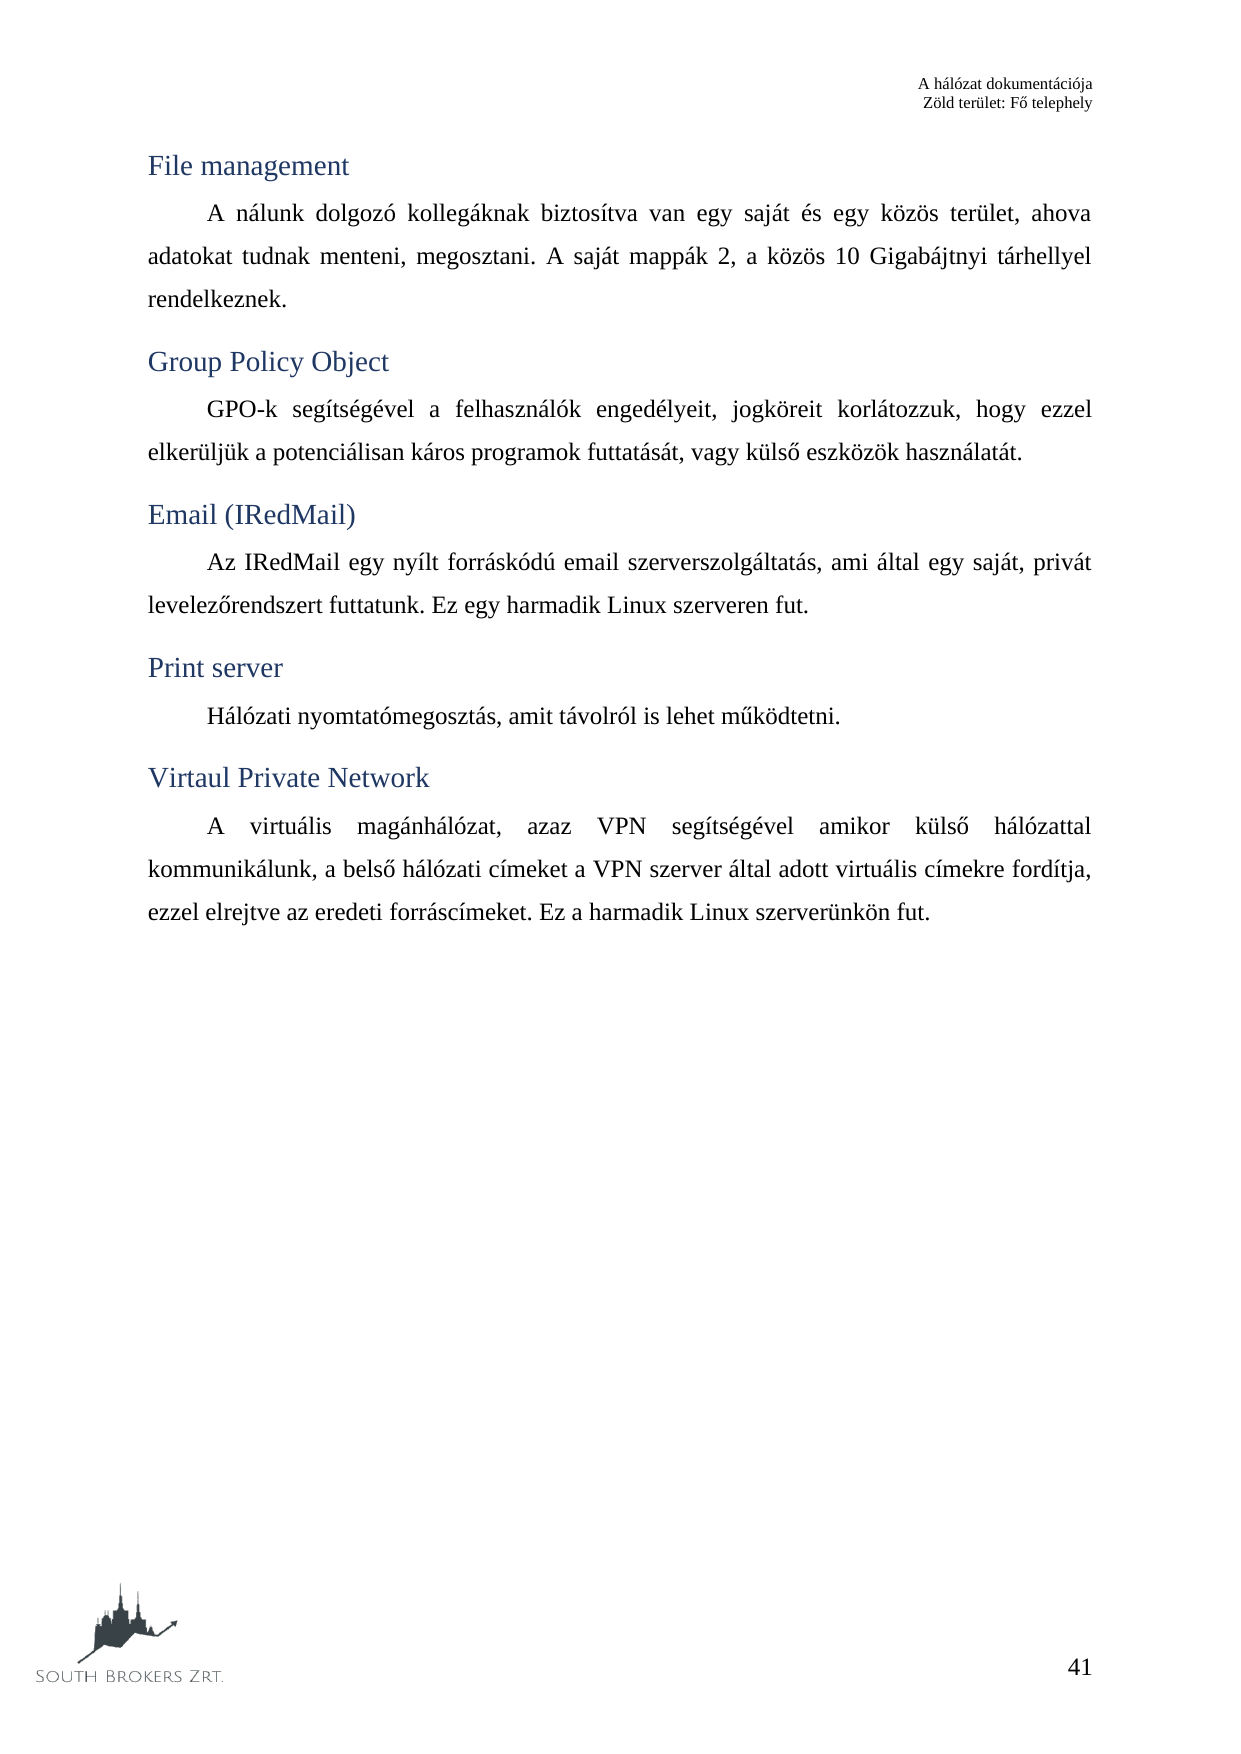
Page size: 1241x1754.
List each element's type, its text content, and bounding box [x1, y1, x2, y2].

subtitle File management [148, 148, 1093, 181]
text Hálózati nyomtatómegosztás, amit távolról is lehet működtetni. [148, 701, 1093, 729]
subtitle Virtaul Private Network [148, 761, 1093, 794]
picture [0, 1531, 255, 1754]
subtitle Email (IRedMail) [148, 497, 1093, 531]
text GPO-k segítségével a felhasználók engedélyeit, jogköreit korlátozzuk, hogy ezzel elkerüljük a potenciálisan káros programok futtatását, vagy külső eszközök használatát. [148, 394, 1093, 466]
subtitle Print server [148, 650, 1093, 684]
text A virtuális magánhálózat, azaz VPN segítségével amikor külső hálózattal kommunikálunk, a belső hálózati címeket a VPN szerver által adott virtuális címekre fordítja, ezzel elrejtve az eredeti forráscímeket. Ez a harmadik Linux szerverünkön fut. [148, 811, 1093, 926]
text Az IRedMail egy nyílt forráskódú email szerverszolgáltatás, ami által egy saját, privát levelezőrendszert futtatunk. Ez egy harmadik Linux szerveren fut. [148, 547, 1093, 619]
subtitle Group Policy Object [148, 344, 1093, 377]
text A nálunk dolgozó kollegáknak biztosítva van egy saját és egy közös terület, ahova adatokat tudnak menteni, megosztani. A saját mappák 2, a közös 10 Gigabájtnyi tárhellyel rendelkeznek. [148, 198, 1093, 313]
